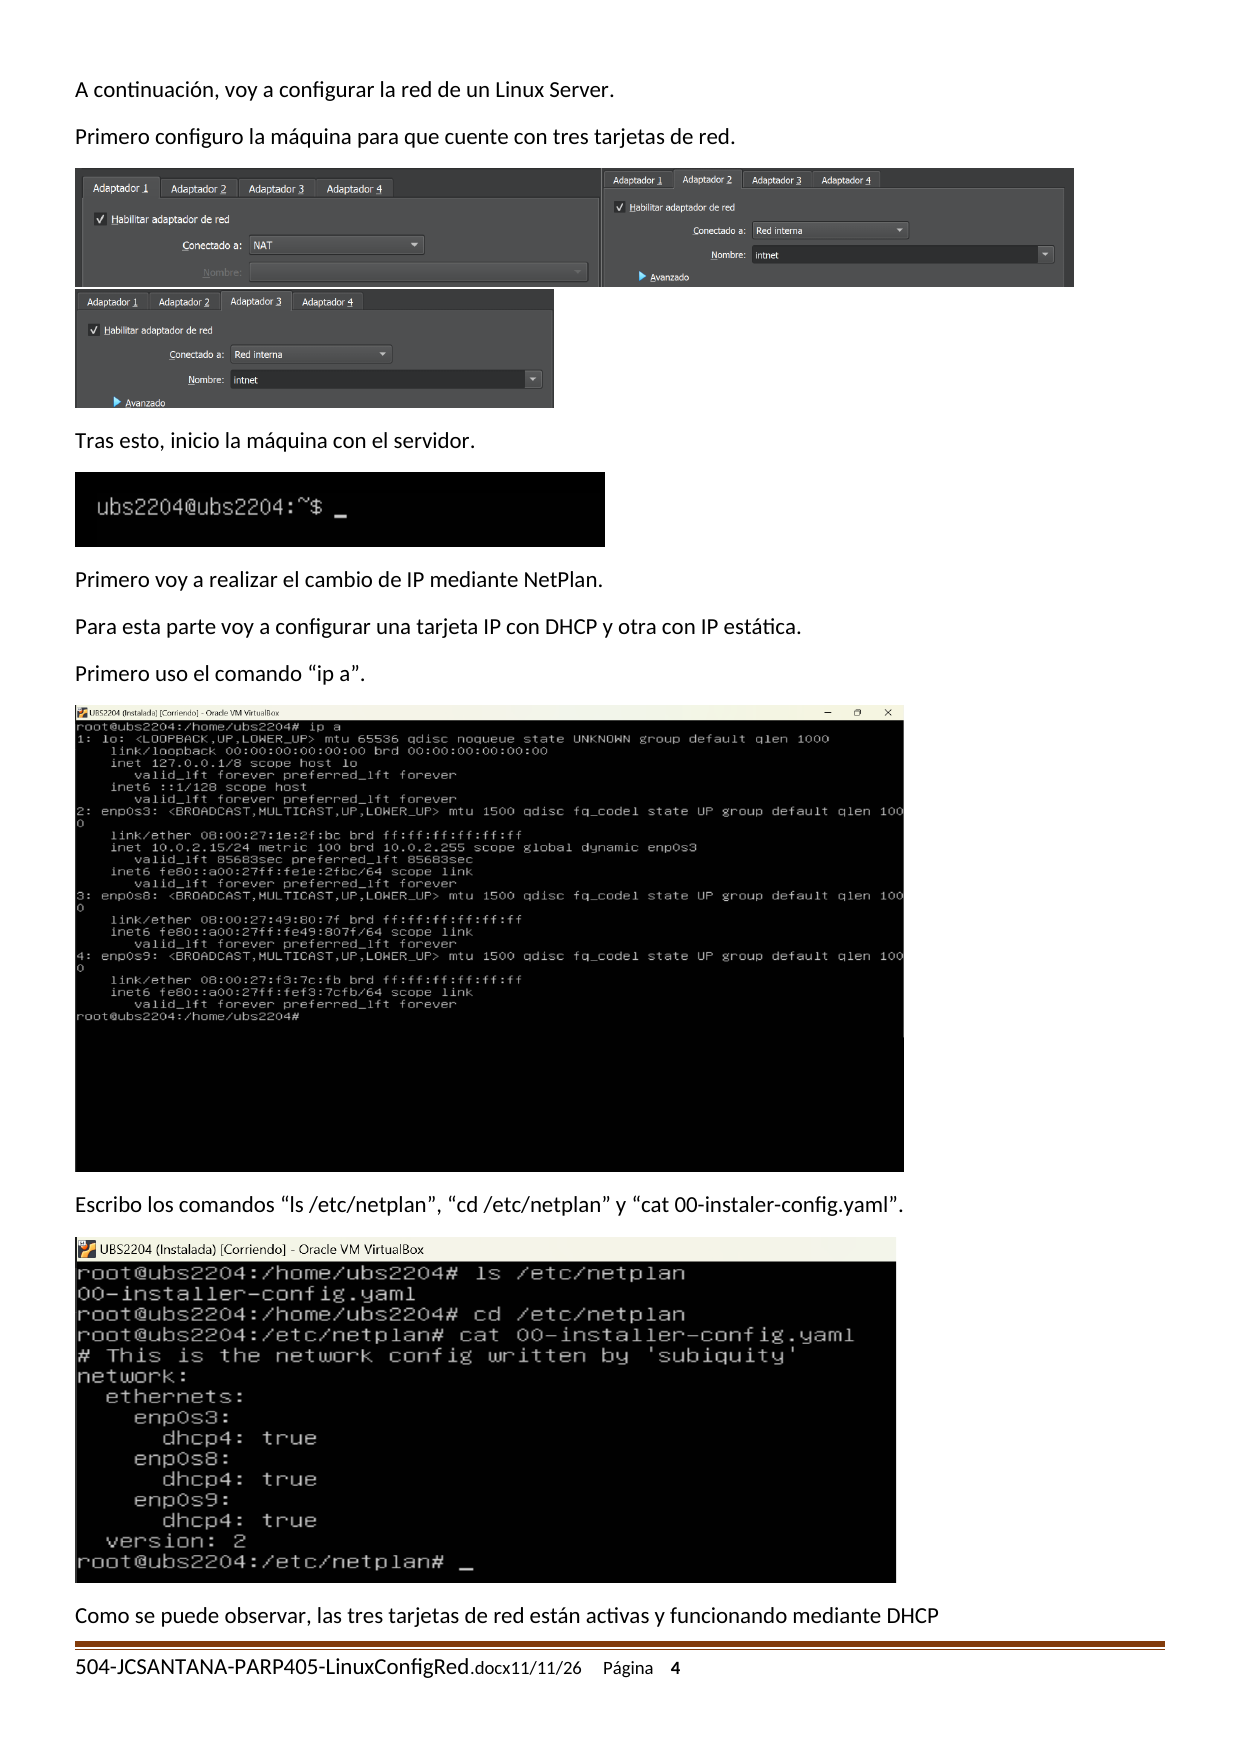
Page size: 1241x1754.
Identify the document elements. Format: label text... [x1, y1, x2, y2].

text Escribo los comandos “ls /etc/netplan”, “cd /etc/netplan” y “cat 00-instaler-config.yaml”. [75, 1190, 1165, 1218]
text Primero voy a realizar el cambio de IP mediante NetPlan. [75, 565, 1165, 593]
picture [75, 472, 605, 547]
picture [75, 1237, 897, 1583]
text Para esta parte voy a configurar una tarjeta IP con DHCP y otra con IP estática. [75, 612, 1165, 640]
text Tras esto, inicio la máquina con el servidor. [75, 426, 1165, 454]
text Primero uso el comando “ip a”. [75, 659, 1165, 687]
picture [75, 289, 554, 408]
picture [75, 705, 904, 1172]
text Como se puede observar, las tres tarjetas de red están activas y funcionando mediante DHCP [75, 1602, 1165, 1629]
text Primero configuro la máquina para que cuente con tres tarjetas de red. [75, 122, 1165, 150]
text A continuación, voy a configurar la red de un Linux Server. [75, 75, 1165, 103]
picture [75, 168, 1074, 287]
